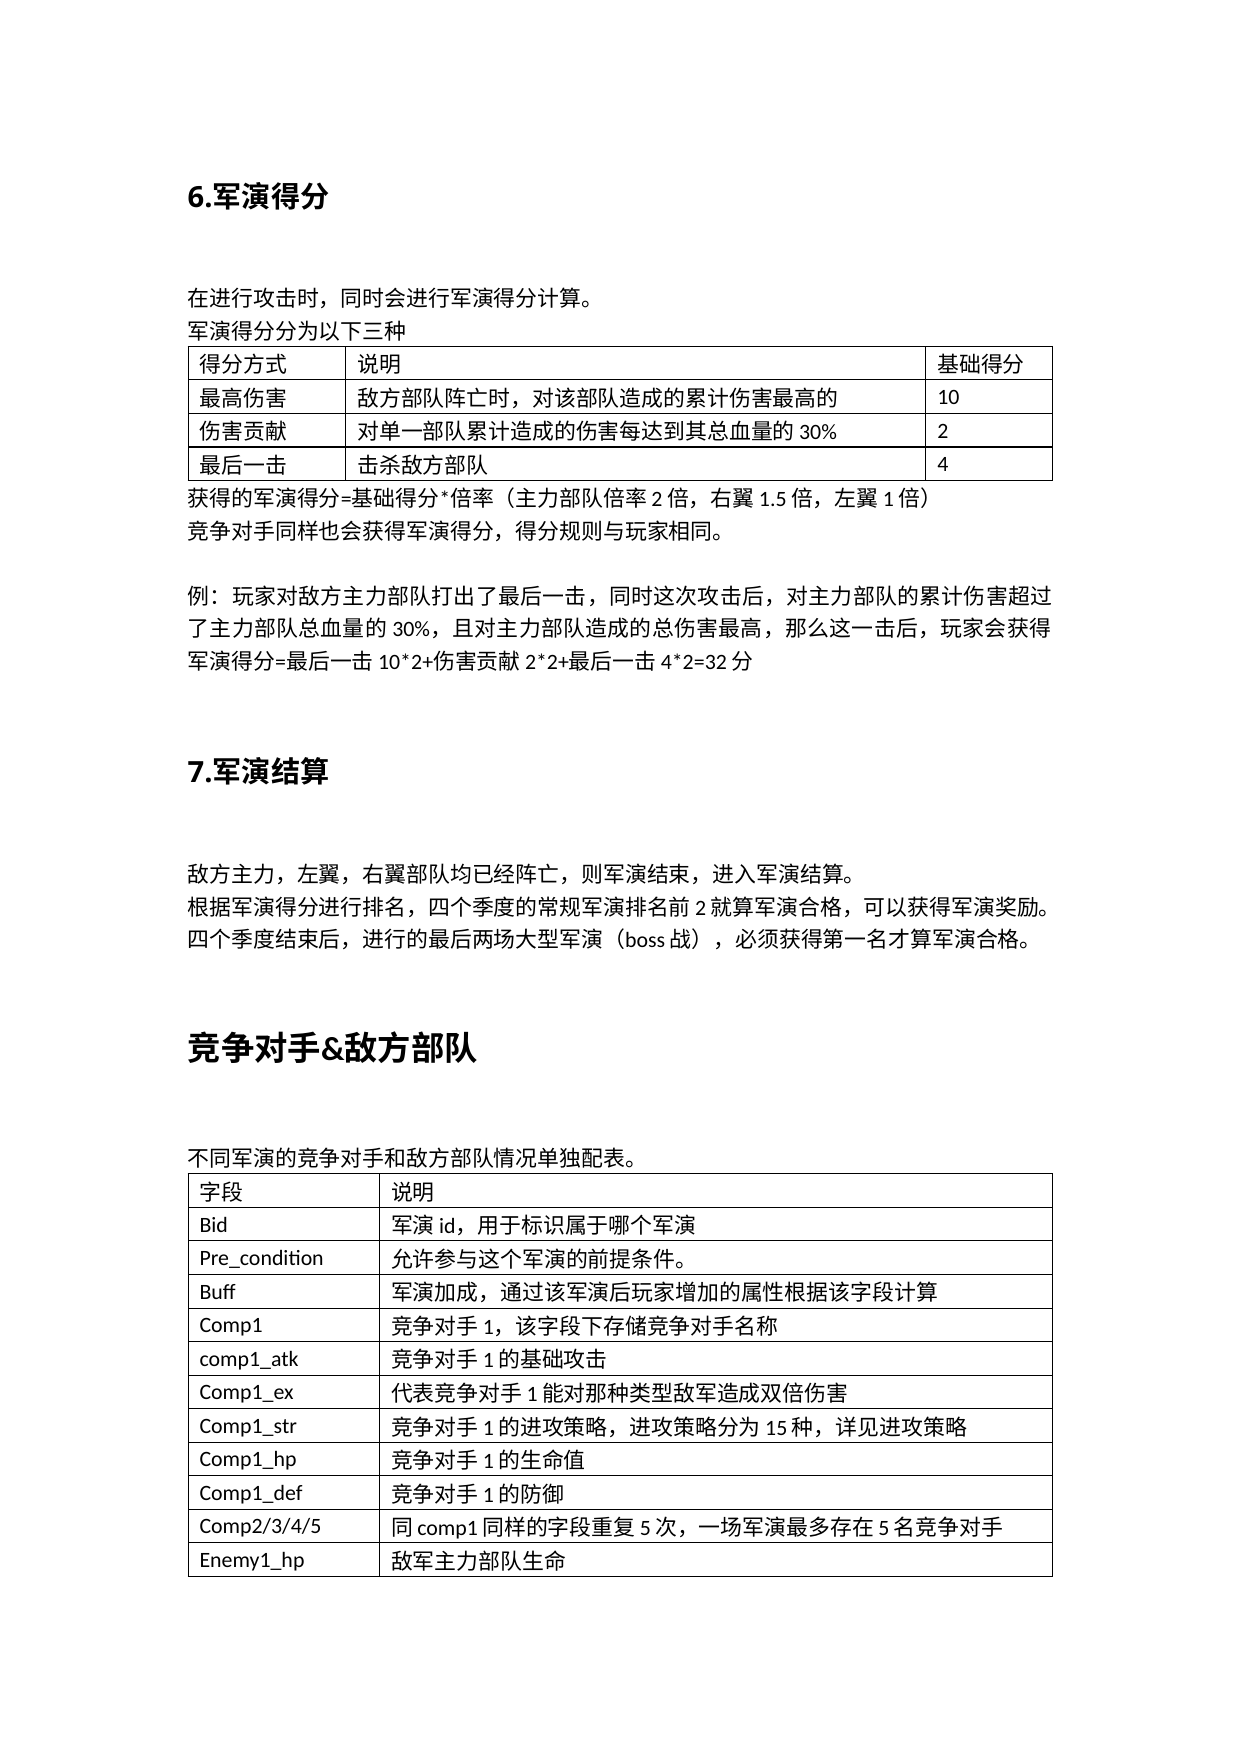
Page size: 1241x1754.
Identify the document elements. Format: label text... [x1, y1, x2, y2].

table_cell 竞争对手1，该字段下存储竞争对手名称 [380, 1309, 1052, 1341]
table_cell 4 [926, 448, 1052, 480]
table_cell 军演加成，通过该军演后玩家增加的属性根据该字段计算 [380, 1275, 1052, 1307]
table_cell 最后一击 [189, 448, 345, 480]
table_header 说明 [380, 1174, 1052, 1207]
text 在进行攻击时，同时会进行军演得分计算。 [187, 281, 1053, 313]
text 四个季度结束后，进行的最后两场大型军演（boss战），必须获得第一名才算军演合格。 [187, 922, 1053, 954]
table_cell 军演id，用于标识属于哪个军演 [380, 1208, 1052, 1240]
table_cell Comp1 [189, 1309, 379, 1341]
text 不同军演的竞争对手和敌方部队情况单独配表。 [187, 1141, 1053, 1173]
text 根据军演得分进行排名，四个季度的常规军演排名前2就算军演合格，可以获得军演奖励。 [187, 889, 1053, 922]
table_cell 敌方部队阵亡时，对该部队造成的累计伤害最高的 [346, 380, 925, 413]
table_header 基础得分 [926, 347, 1052, 379]
subtitle 竞争对手&敌方部队 [187, 1014, 1053, 1079]
table_cell Comp1_str [189, 1409, 379, 1442]
table_cell Bid [189, 1208, 379, 1240]
table_cell 伤害贡献 [189, 414, 345, 446]
table_cell 竞争对手1的进攻策略，进攻策略分为15种，详见进攻策略 [380, 1409, 1052, 1442]
table_cell 竞争对手1的防御 [380, 1476, 1052, 1509]
table_cell Comp1_def [189, 1476, 379, 1509]
table_cell Comp1_ex [189, 1376, 379, 1408]
table_cell 代表竞争对手1能对那种类型敌军造成双倍伤害 [380, 1376, 1052, 1408]
table_cell 2 [926, 414, 1052, 446]
table_cell 竞争对手1的基础攻击 [380, 1342, 1052, 1374]
table_cell 对单一部队累计造成的伤害每达到其总血量的30% [346, 414, 925, 446]
table_cell 击杀敌方部队 [346, 448, 925, 480]
text 敌方主力，左翼，右翼部队均已经阵亡，则军演结束，进入军演结算。 [187, 857, 1053, 889]
table_cell 允许参与这个军演的前提条件。 [380, 1241, 1052, 1274]
text 例：玩家对敌方主力部队打出了最后一击，同时这次攻击后，对主力部队的累计伤害超过了主力部队总血量的30%，且对主力部队造成的总伤害最高，那么这一击后，玩家会获得军演得分=最后一击10*2+伤害贡献2*2+最后一击4*2=32分 [187, 578, 1053, 676]
subtitle 7.军演结算 [187, 738, 1053, 803]
text 竞争对手同样也会获得军演得分，得分规则与玩家相同。 [187, 513, 1053, 546]
table_cell comp1_atk [189, 1342, 379, 1374]
table_cell Pre_condition [189, 1241, 379, 1274]
table_header 得分方式 [189, 347, 345, 379]
table_cell Buff [189, 1275, 379, 1307]
table_cell 竞争对手1的生命值 [380, 1443, 1052, 1475]
table_cell 10 [926, 380, 1052, 413]
table_header 说明 [346, 347, 925, 379]
table_cell 最高伤害 [189, 380, 345, 413]
table_header 字段 [189, 1174, 379, 1207]
text 军演得分分为以下三种 [187, 313, 1053, 346]
table_cell 同comp1同样的字段重复5次，一场军演最多存在5名竞争对手 [380, 1510, 1052, 1542]
table_cell Enemy1_hp [189, 1543, 379, 1576]
table_cell 敌军主力部队生命 [380, 1543, 1052, 1576]
text 获得的军演得分=基础得分*倍率（主力部队倍率2倍，右翼1.5倍，左翼1倍） [187, 481, 1053, 513]
table_cell Comp1_hp [189, 1443, 379, 1475]
table_cell Comp2/3/4/5 [189, 1510, 379, 1542]
subtitle 6.军演得分 [187, 162, 1053, 227]
